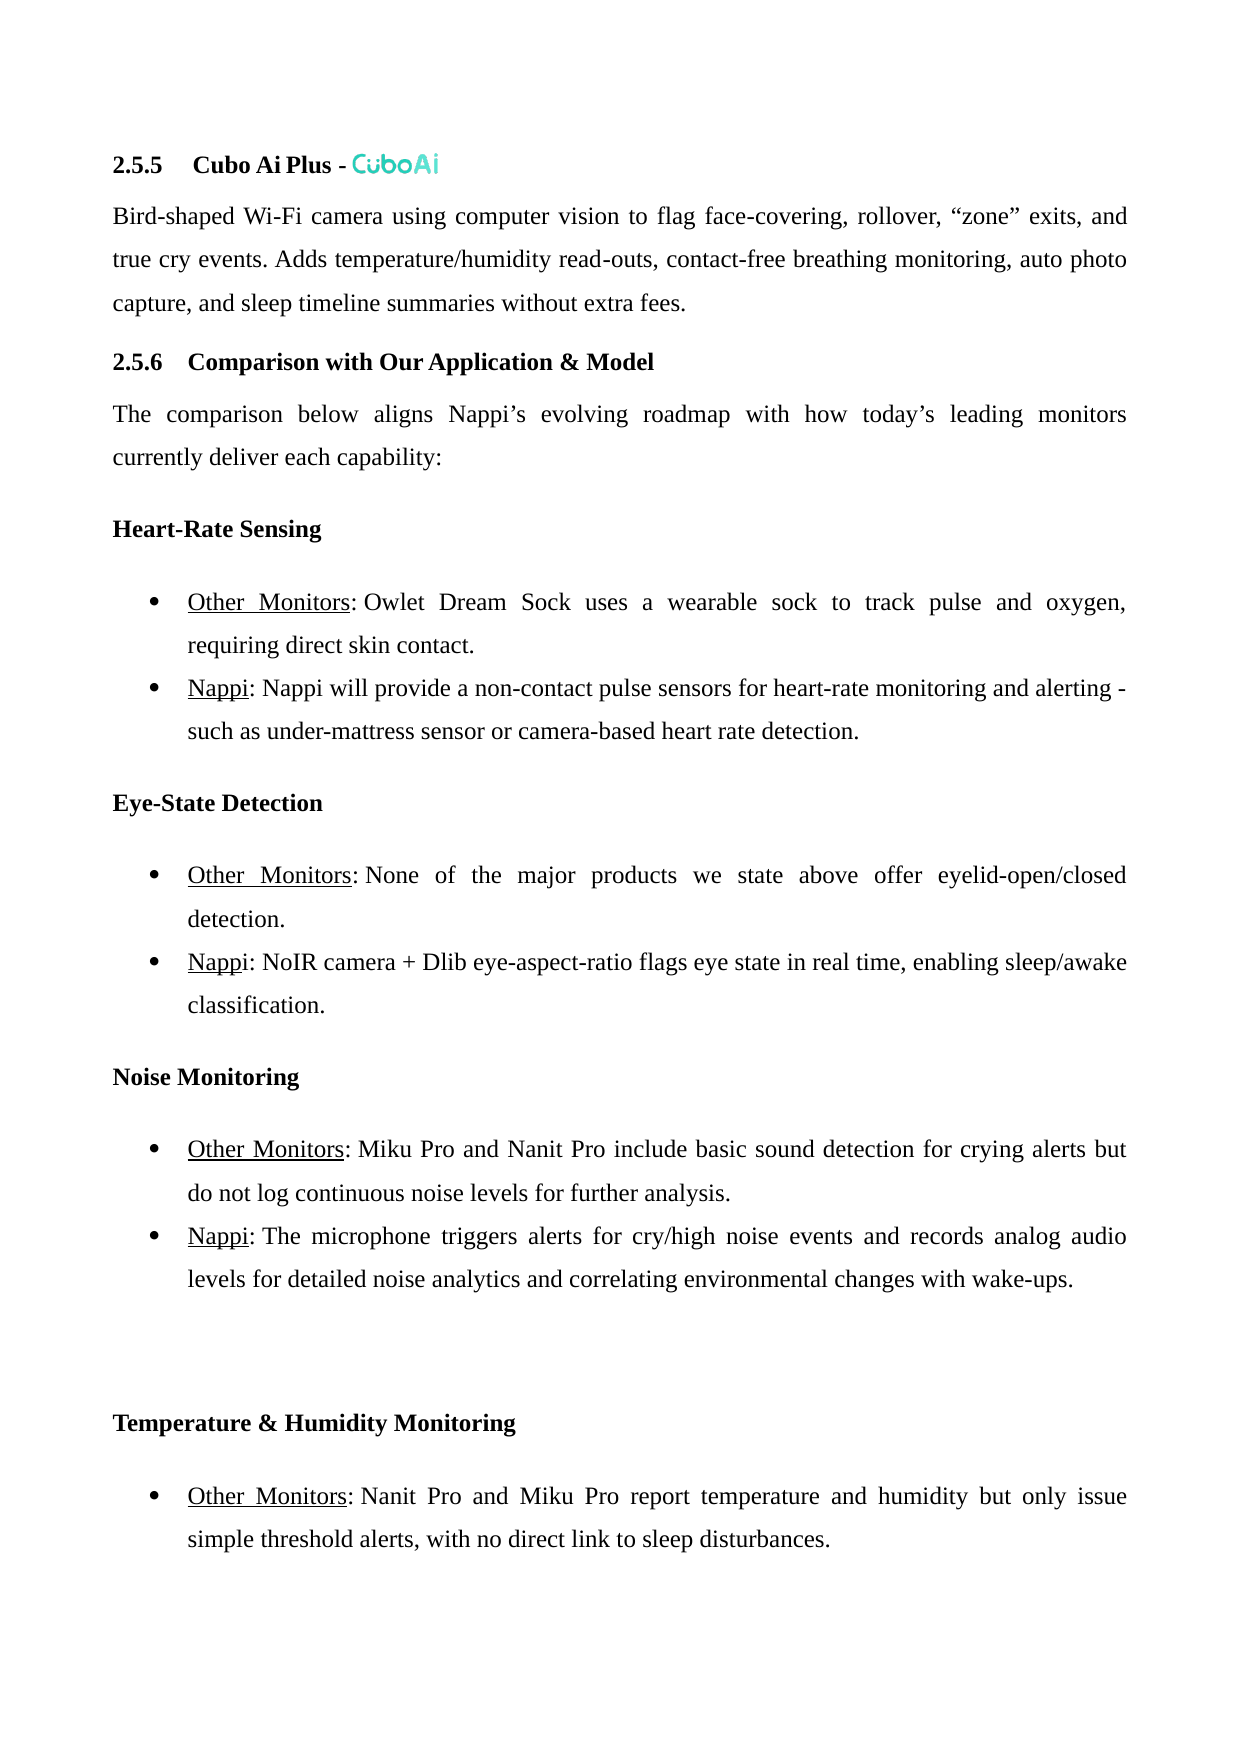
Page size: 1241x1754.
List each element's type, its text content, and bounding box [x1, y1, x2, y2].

picture [352, 153, 438, 174]
subtitle Cubo Ai Plus - [112, 150, 1128, 179]
list Other Monitors: Miku Pro and Nanit Pro include basic sound detection for crying alerts but do not log continuous noise levels for further analysis. [150, 1134, 1128, 1206]
text Temperature & Humidity Monitoring [112, 1408, 1128, 1437]
text Bird-shaped Wi-Fi camera using computer vision to flag face-covering, rollover, “zone” exits, and true cry events. Adds temperature/humidity read-outs, contact-free breathing monitoring, auto photo capture, and sleep timeline summaries without extra fees. [112, 201, 1128, 316]
text Noise Monitoring [112, 1062, 1128, 1091]
list Nappi: The microphone triggers alerts for cry/high noise events and records analog audio levels for detailed noise analytics and correlating environmental changes with wake-ups. [150, 1221, 1128, 1293]
list Nappi: Nappi will provide a non-contact pulse sensors for heart-rate monitoring and alerting - such as under-mattress sensor or camera-based heart rate detection. [150, 673, 1128, 745]
list Other Monitors: None of the major products we state above offer eyelid-open/closed detection. [150, 861, 1128, 932]
list Other Monitors: Owlet Dream Sock uses a wearable sock to track pulse and oxygen, requiring direct skin contact. [150, 587, 1128, 658]
subtitle Comparison with Our Application & Model [112, 347, 1128, 376]
text Eye-State Detection [112, 788, 1128, 817]
list Nappi: NoIR camera + Dlib eye-aspect-ratio flags eye state in real time, enabling sleep/awake classification. [150, 947, 1128, 1019]
text Heart-Rate Sensing [112, 514, 1128, 543]
text The comparison below aligns Nappi’s evolving roadmap with how today’s leading monitors currently deliver each capability: [112, 399, 1128, 471]
list Other Monitors: Nanit Pro and Miku Pro report temperature and humidity but only issue simple threshold alerts, with no direct link to sleep disturbances. [150, 1481, 1128, 1553]
